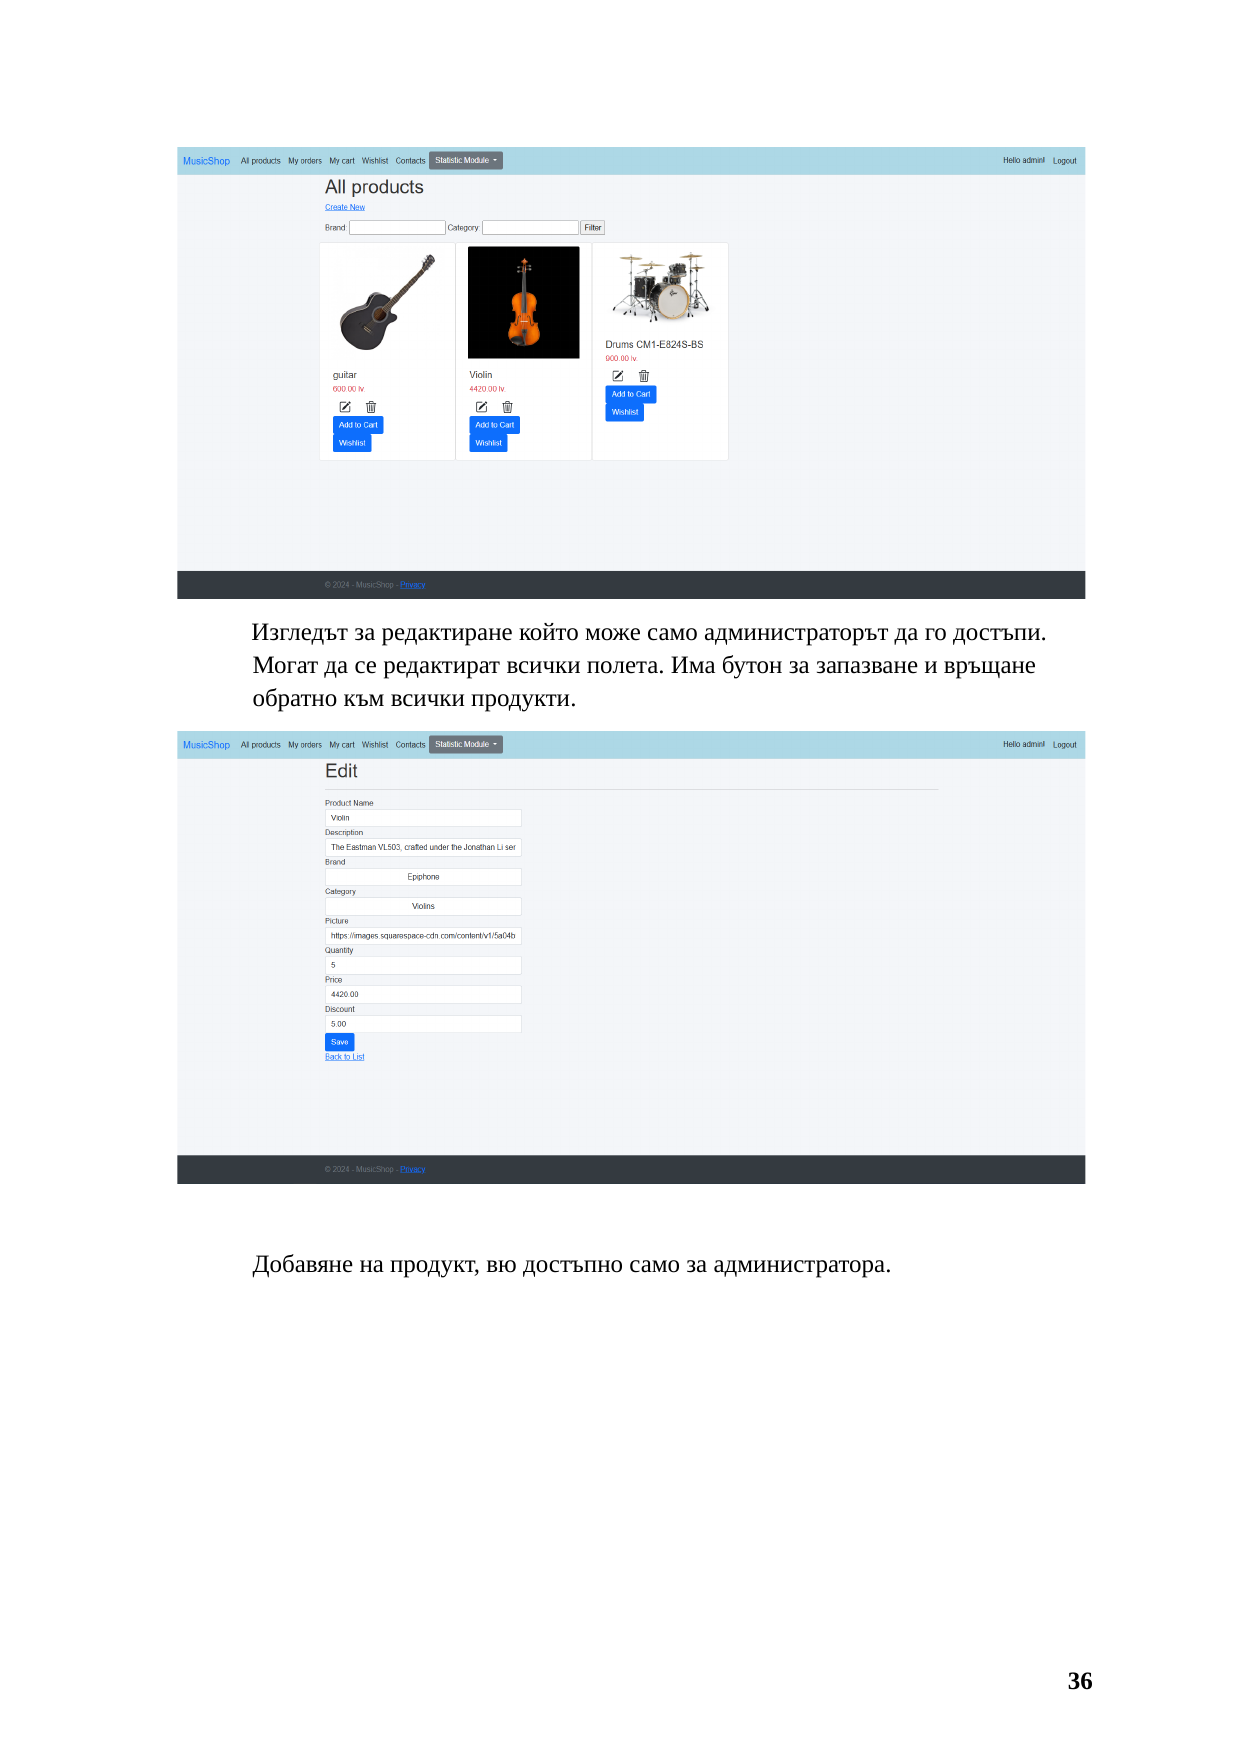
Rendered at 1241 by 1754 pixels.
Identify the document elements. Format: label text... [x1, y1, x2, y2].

text Добавяне на продукт, вю достъпно само за администратора. [252, 1249, 1092, 1278]
text Изгледът за редактиране който може само администраторът да го достъпи. Могат да се редактират всички полета. Има бутон за запазване и връщане обратно към всички продукти. [251, 617, 1092, 712]
picture [177, 147, 1086, 599]
picture [177, 731, 1086, 1184]
